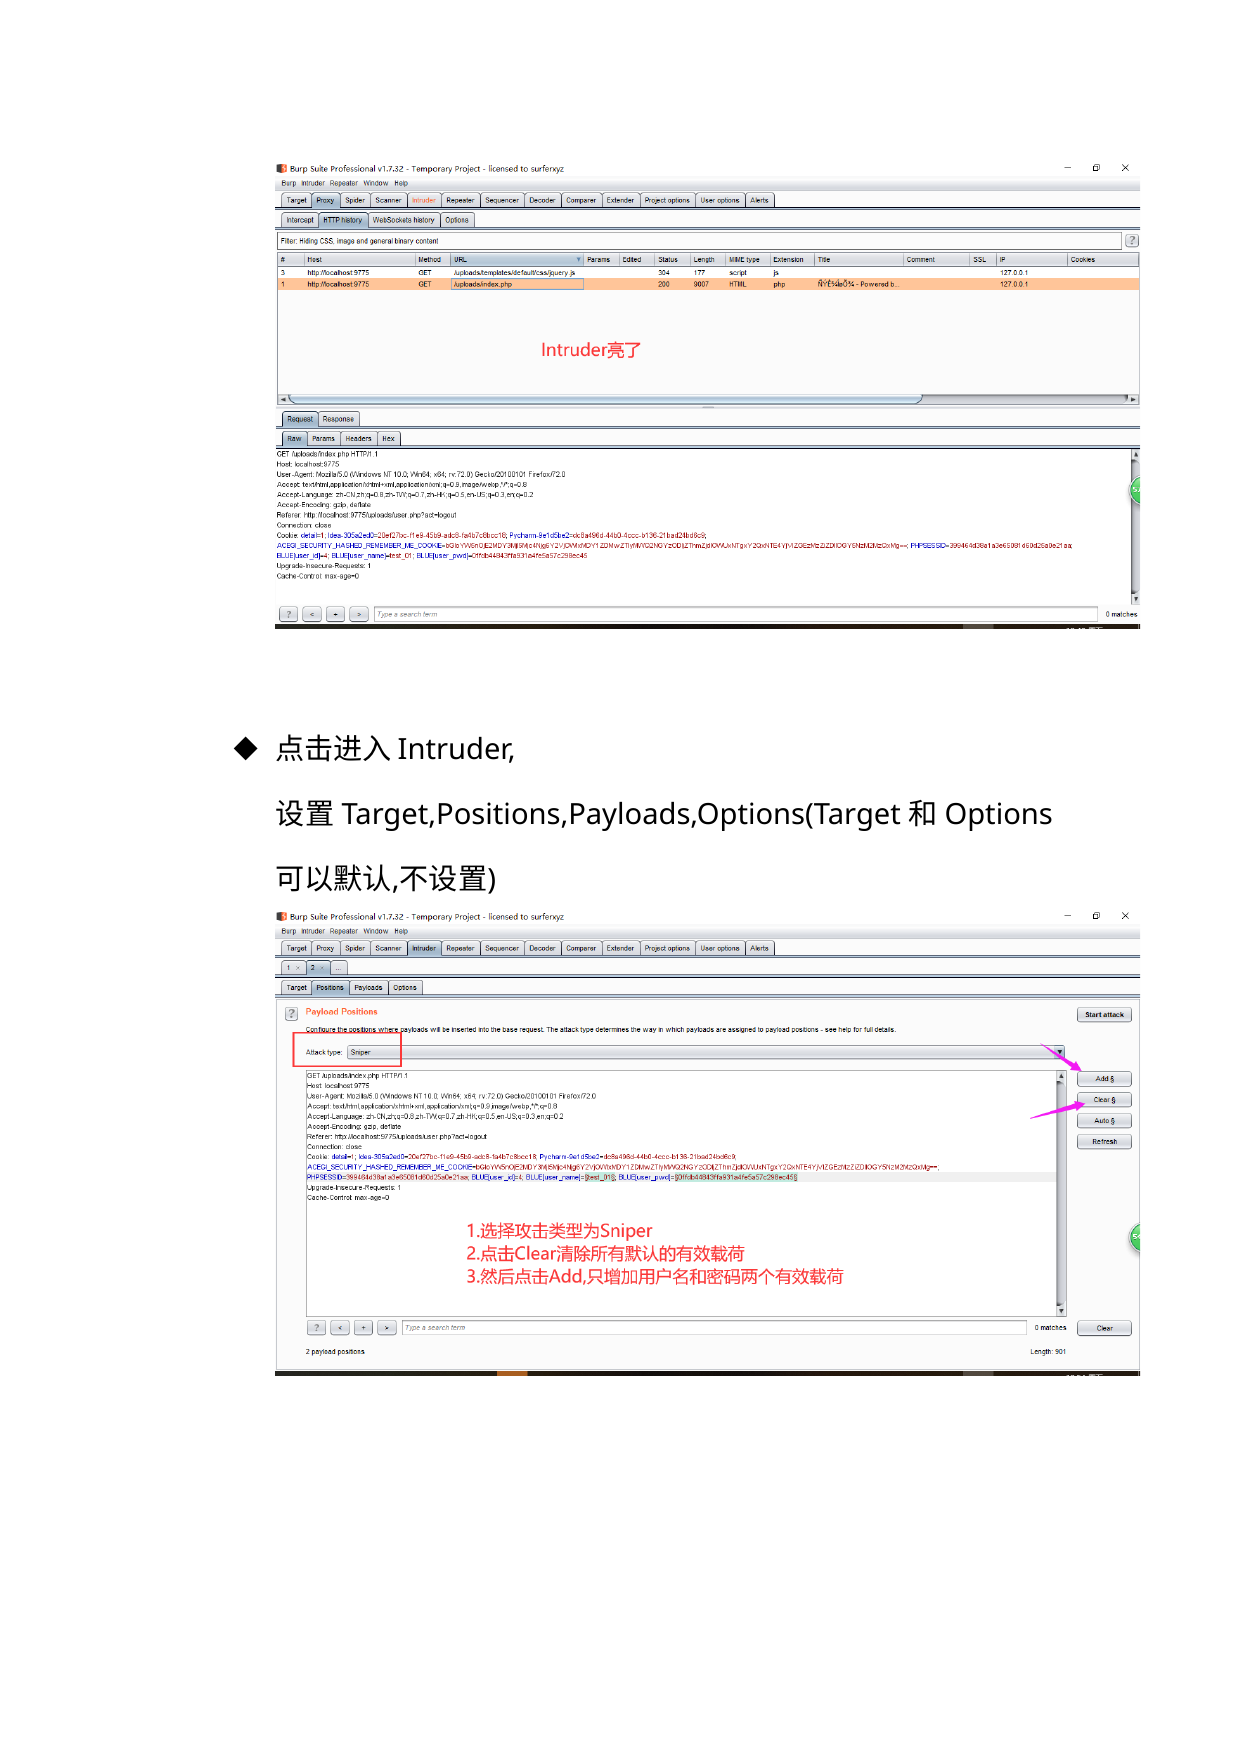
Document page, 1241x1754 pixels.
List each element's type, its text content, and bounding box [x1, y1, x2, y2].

list 设置Target,Positions,Payloads,Options(Target和Options可以默认,不设置) [275, 779, 1053, 909]
list 点击进入Intruder, [231, 714, 1053, 779]
picture [275, 909, 1141, 1376]
picture [275, 162, 1141, 629]
